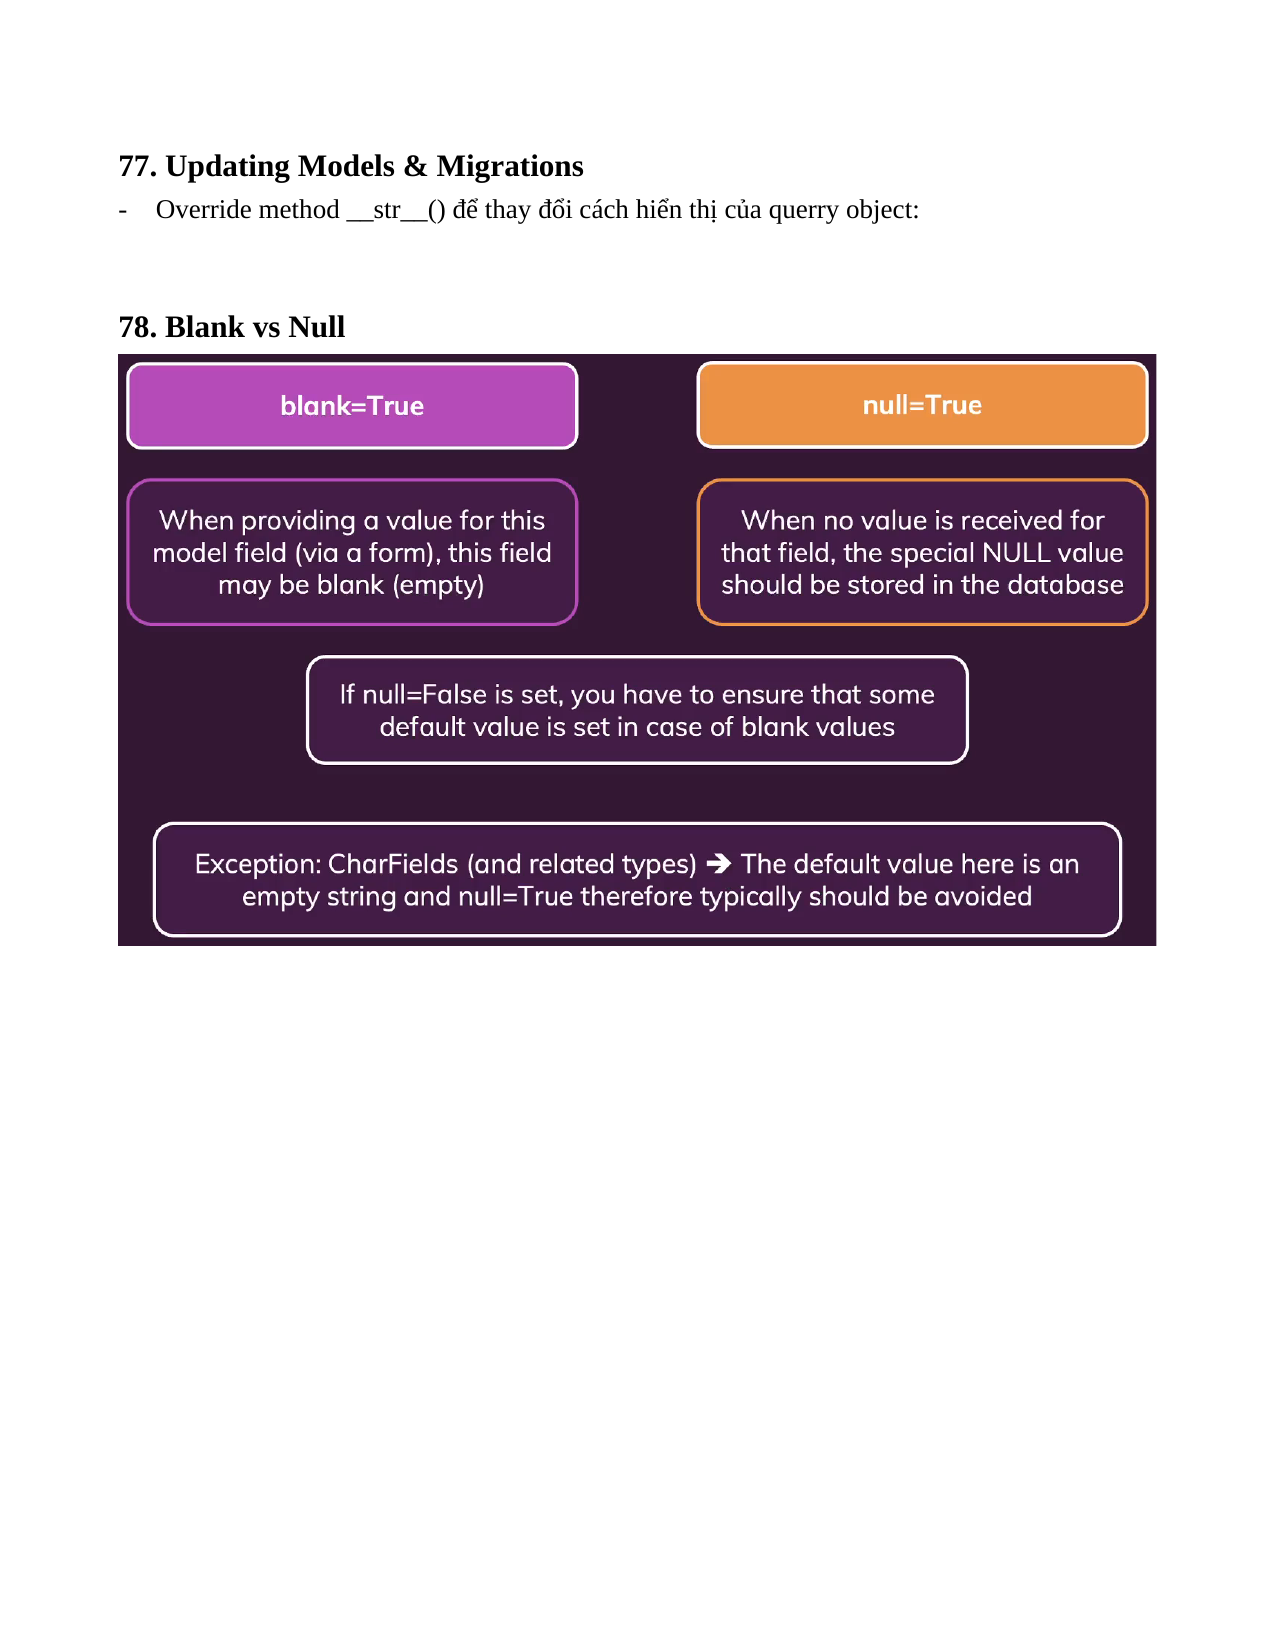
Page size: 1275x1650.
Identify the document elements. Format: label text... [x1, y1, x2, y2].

subtitle 77. Updating Models & Migrations [118, 147, 1156, 183]
picture [118, 354, 1157, 946]
list Override method __str__() để thay đổi cách hiển thị của querry object: [118, 194, 1156, 225]
subtitle 78. Blank vs Null [118, 308, 1156, 344]
